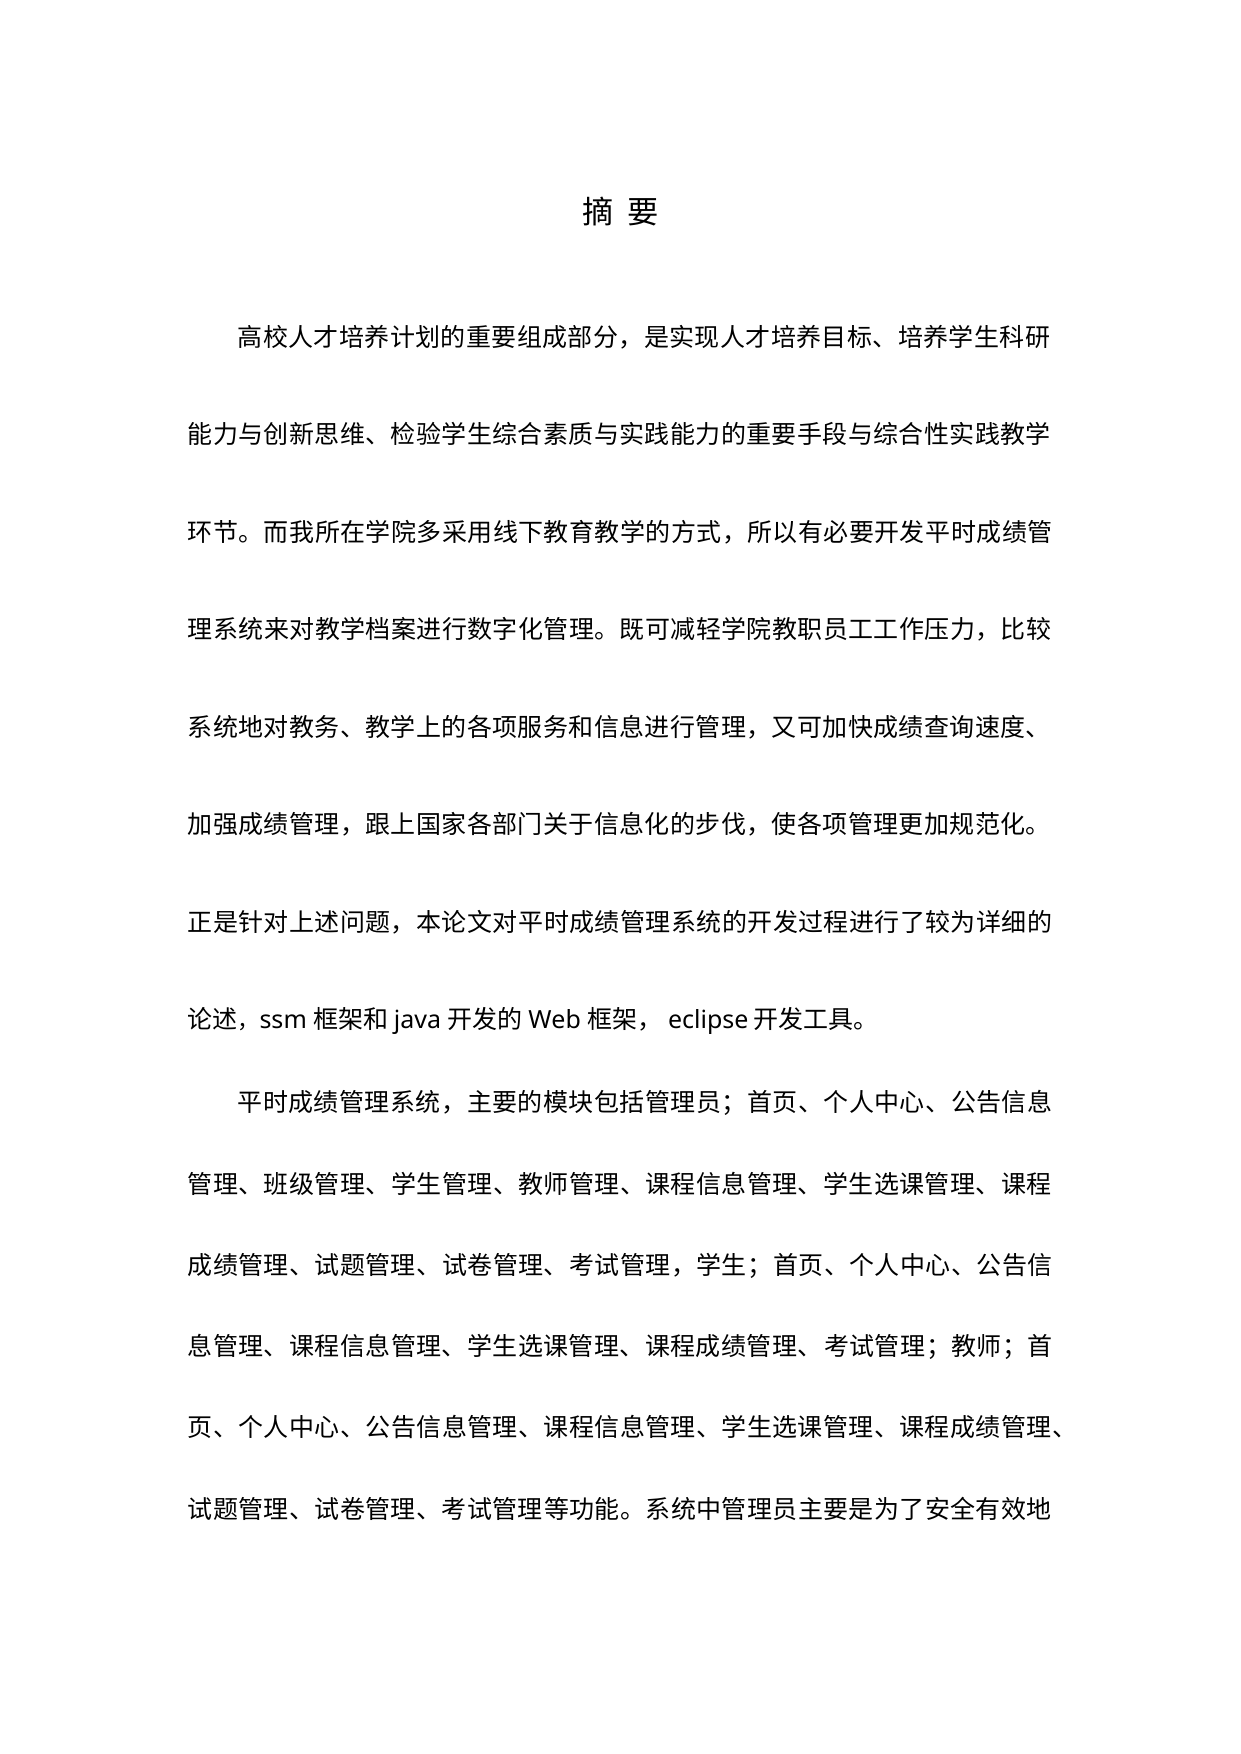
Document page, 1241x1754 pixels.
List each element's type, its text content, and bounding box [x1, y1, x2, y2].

text 高校人才培养计划的重要组成部分，是实现人才培养目标、培养学生科研能力与创新思维、检验学生综合素质与实践能力的重要手段与综合性实践教学环节。而我所在学院多采用线下教育教学的方式，所以有必要开发平时成绩管理系统来对教学档案进行数字化管理。既可减轻学院教职员工工作压力，比较系统地对教务、教学上的各项服务和信息进行管理，又可加快成绩查询速度、加强成绩管理，跟上国家各部门关于信息化的步伐，使各项管理更加规范化。 正是针对上述问题，本论文对平时成绩管理系统的开发过程进行了较为详细的论述，ssm 框架和 java 开发的 Web 框架， eclipse开发工具。 [187, 303, 1053, 1050]
text 摘 要 [187, 187, 1053, 232]
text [187, 1068, 1053, 1540]
